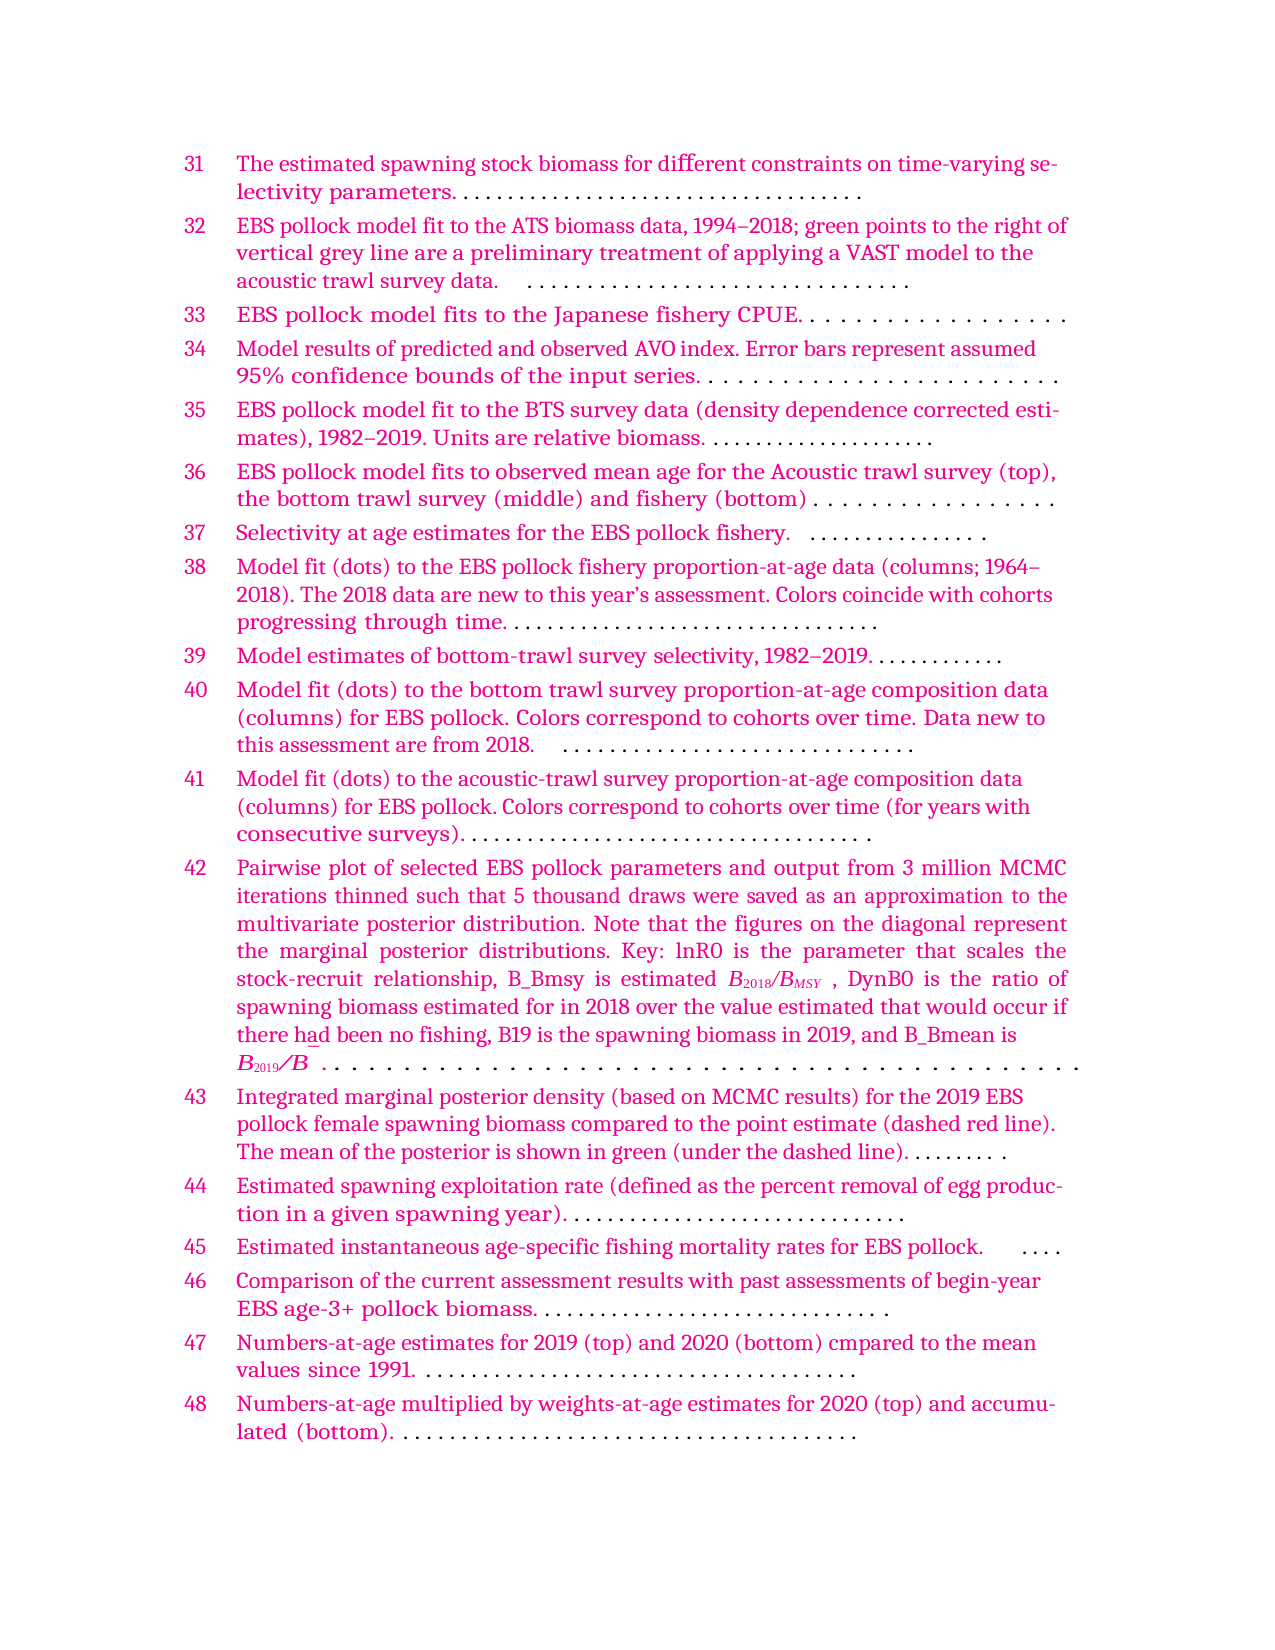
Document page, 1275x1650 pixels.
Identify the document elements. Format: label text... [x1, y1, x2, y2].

list Numbers-at-age estimates for 2019 (top) and 2020 (bottom) cmpared to the mean values since 1991. . . . . . . . . . . . . . . . . . . . . . . . . . . . . . . . . . . . . . . [184, 1329, 1081, 1383]
list EBS pollock model fits to observed mean age for the Acoustic trawl survey (top), the bottom trawl survey (middle) and fishery (bottom) . . . . . . . . . . . . . . . . . [184, 458, 1081, 512]
list Model estimates of bottom-trawl survey selectivity, 1982–2019. . . . . . . . . . . . . [184, 643, 1275, 669]
list Selectivity at age estimates for the EBS pollock fishery. . . . . . . . . . . . . . . . . [184, 520, 1275, 546]
list Pairwise plot of selected EBS pollock parameters and output from 3 million MCMC iterations thinned such that 5 thousand draws were saved as an approximation to the multivariate posterior distribution. Note that the figures on the diagonal represent the marginal posterior distributions. Key: lnR0 is the parameter that scales the stock-recruit relationship, B_Bmsy is estimated B2018/BMSY , DynB0 is the ratio of spawning biomass estimated for in 2018 over the value estimated that would occur if there had been no fishing, B19 is the spawning biomass in 2019, and B_Bmean is [184, 855, 1067, 1048]
list Model fit (dots) to the EBS pollock fishery proportion-at-age data (columns; 1964– 2018). The 2018 data are new to this year’s assessment. Colors coincide with cohorts progressing through time. . . . . . . . . . . . . . . . . . . . . . . . . . . . . . . . . . [184, 554, 1081, 635]
list Model results of predicted and observed AVO index. Error bars represent assumed 95% confidence bounds of the input series. . . . . . . . . . . . . . . . . . . . . . . . . [184, 336, 1081, 389]
list Comparison of the current assessment results with past assessments of begin-year EBS age-3+ pollock biomass. . . . . . . . . . . . . . . . . . . . . . . . . . . . . . . . [184, 1268, 1081, 1322]
list Model fit (dots) to the bottom trawl survey proportion-at-age composition data (columns) for EBS pollock. Colors correspond to cohorts over time. Data new to this assessment are from 2018. . . . . . . . . . . . . . . . . . . . . . . . . . . . . . . [184, 677, 1081, 758]
list EBS pollock model fits to the Japanese fishery CPUE. . . . . . . . . . . . . . . . . . [184, 302, 1275, 328]
list Estimated instantaneous age-specific fishing mortality rates for EBS pollock. . . . . [184, 1234, 1275, 1261]
list Numbers-at-age multiplied by weights-at-age estimates for 2020 (top) and accumu- lated (bottom). . . . . . . . . . . . . . . . . . . . . . . . . . . . . . . . . . . . . . . . [184, 1391, 1081, 1445]
text B2019/B¯. . . . . . . . . . . . . . . . . . . . . . . . . . . . . . . . . . . . . . . . . . . . [236, 1049, 1275, 1076]
list Estimated spawning exploitation rate (defined as the percent removal of egg produc- tion in a given spawning year). . . . . . . . . . . . . . . . . . . . . . . . . . . . . . . [184, 1173, 1081, 1227]
list Model fit (dots) to the acoustic-trawl survey proportion-at-age composition data (columns) for EBS pollock. Colors correspond to cohorts over time (for years with consecutive surveys). . . . . . . . . . . . . . . . . . . . . . . . . . . . . . . . . . . . . [184, 766, 1081, 848]
list EBS pollock model fit to the BTS survey data (density dependence corrected esti- mates), 1982–2019. Units are relative biomass. . . . . . . . . . . . . . . . . . . . . . [184, 397, 1081, 451]
list The estimated spawning stock biomass for diﬀerent constraints on time-varying se- lectivity parameters. . . . . . . . . . . . . . . . . . . . . . . . . . . . . . . . . . . . . [184, 151, 1081, 205]
list Integrated marginal posterior density (based on MCMC results) for the 2019 EBS pollock female spawning biomass compared to the point estimate (dashed red line). The mean of the posterior is shown in green (under the dashed line). . . . . . . . . . [184, 1084, 1081, 1165]
list EBS pollock model fit to the ATS biomass data, 1994–2018; green points to the right of vertical grey line are a preliminary treatment of applying a VAST model to the acoustic trawl survey data. . . . . . . . . . . . . . . . . . . . . . . . . . . . . . . . . [184, 212, 1081, 294]
